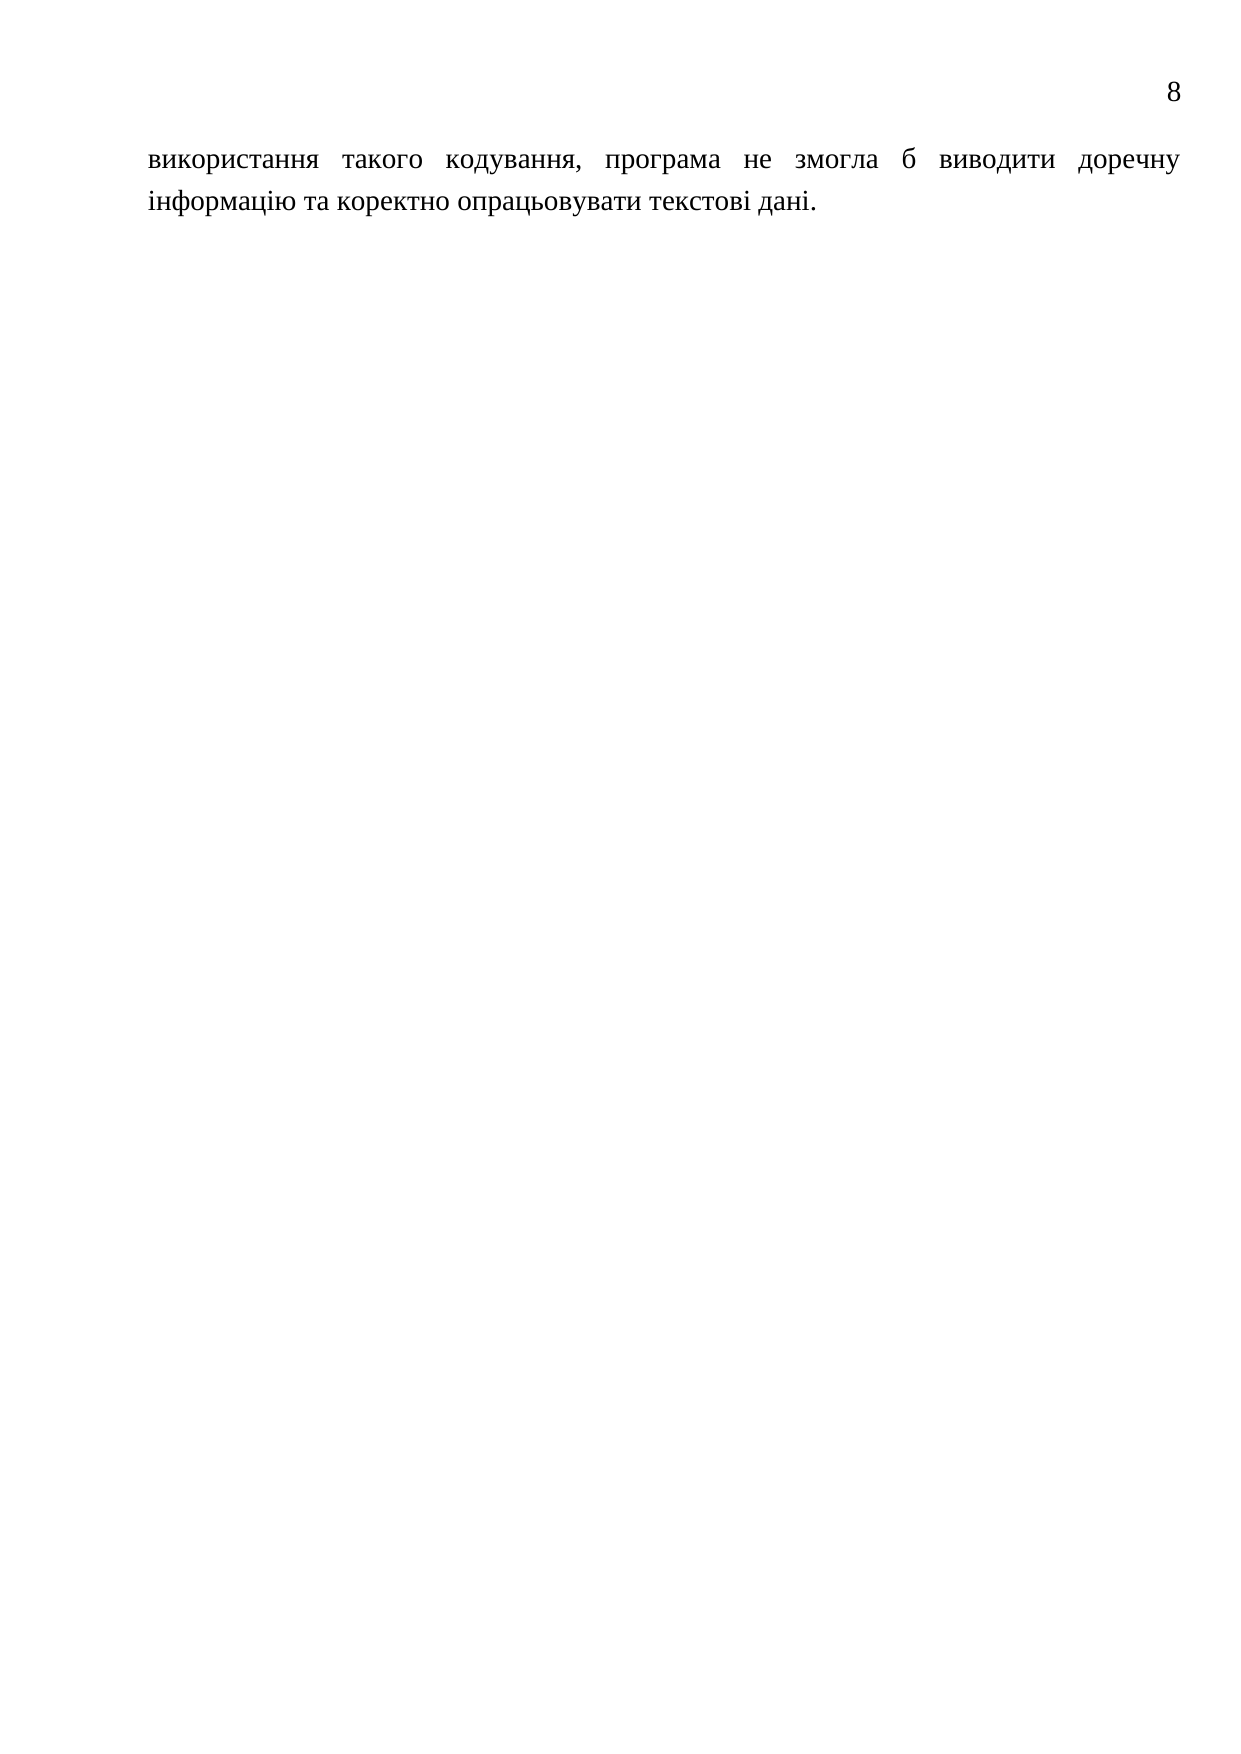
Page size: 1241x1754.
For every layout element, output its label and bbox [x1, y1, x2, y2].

text [148, 141, 1181, 216]
